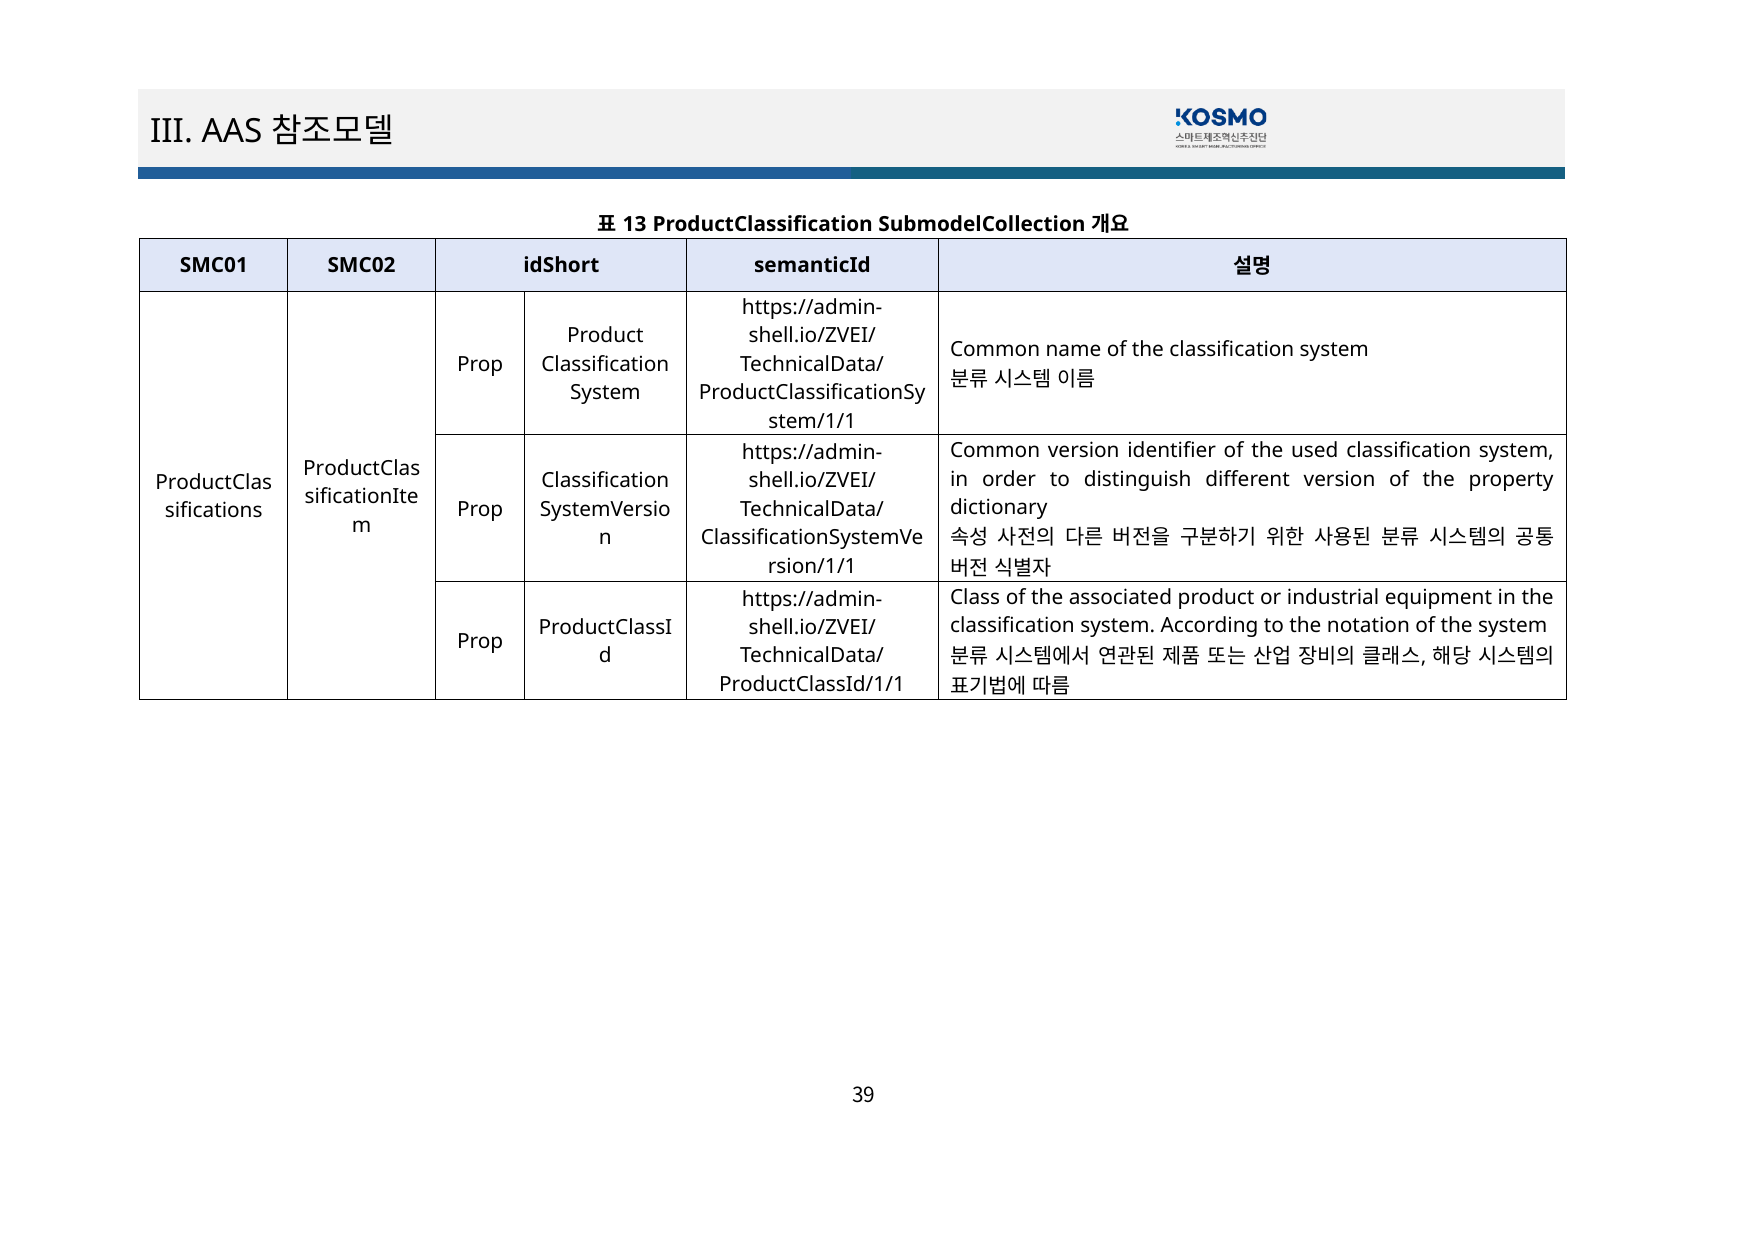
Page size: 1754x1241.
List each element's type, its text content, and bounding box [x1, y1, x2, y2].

table_header SMC01 [140, 239, 287, 291]
table_cell Common version identifier of the used classification system, in order to distinguish different version of the property dictionary 속성 사전의 다른 버전을 구분하기 위한 사용된 분류 시스템의 공통 버전 식별자 [939, 435, 1566, 581]
table_header semanticId [687, 239, 938, 291]
table_cell ProductClassifications [140, 292, 287, 699]
table_cell Common name of the classification system 분류 시스템 이름 [939, 292, 1566, 434]
table_header idShort [436, 239, 686, 291]
table_cell Product Classification System [525, 292, 686, 434]
table_cell Classification SystemVersion [525, 435, 686, 581]
table_cell Prop [436, 292, 524, 434]
table_cell Prop [436, 582, 524, 699]
table_cell Class of the associated product or industrial equipment in the classification system. According to the notation of the system 분류 시스템에서 연관된 제품 또는 산업 장비의 클래스, 해당 시스템의 표기법에 따름 [939, 582, 1566, 699]
table_header SMC02 [288, 239, 435, 291]
table_cell https://admin-shell.io/ZVEI/TechnicalData/ProductClassId/1/1 [687, 582, 938, 699]
picture [1175, 108, 1267, 148]
table_cell Prop [436, 435, 524, 581]
table_cell ProductClassificationItem [288, 292, 435, 699]
table_cell https://admin-shell.io/ZVEI/TechnicalData/ProductClassificationSystem/1/1 [687, 292, 938, 434]
table_cell ProductClassId [525, 582, 686, 699]
table_cell https://admin-shell.io/ZVEI/TechnicalData/ClassificationSystemVersion/1/1 [687, 435, 938, 581]
table_header 설명 [939, 239, 1566, 291]
